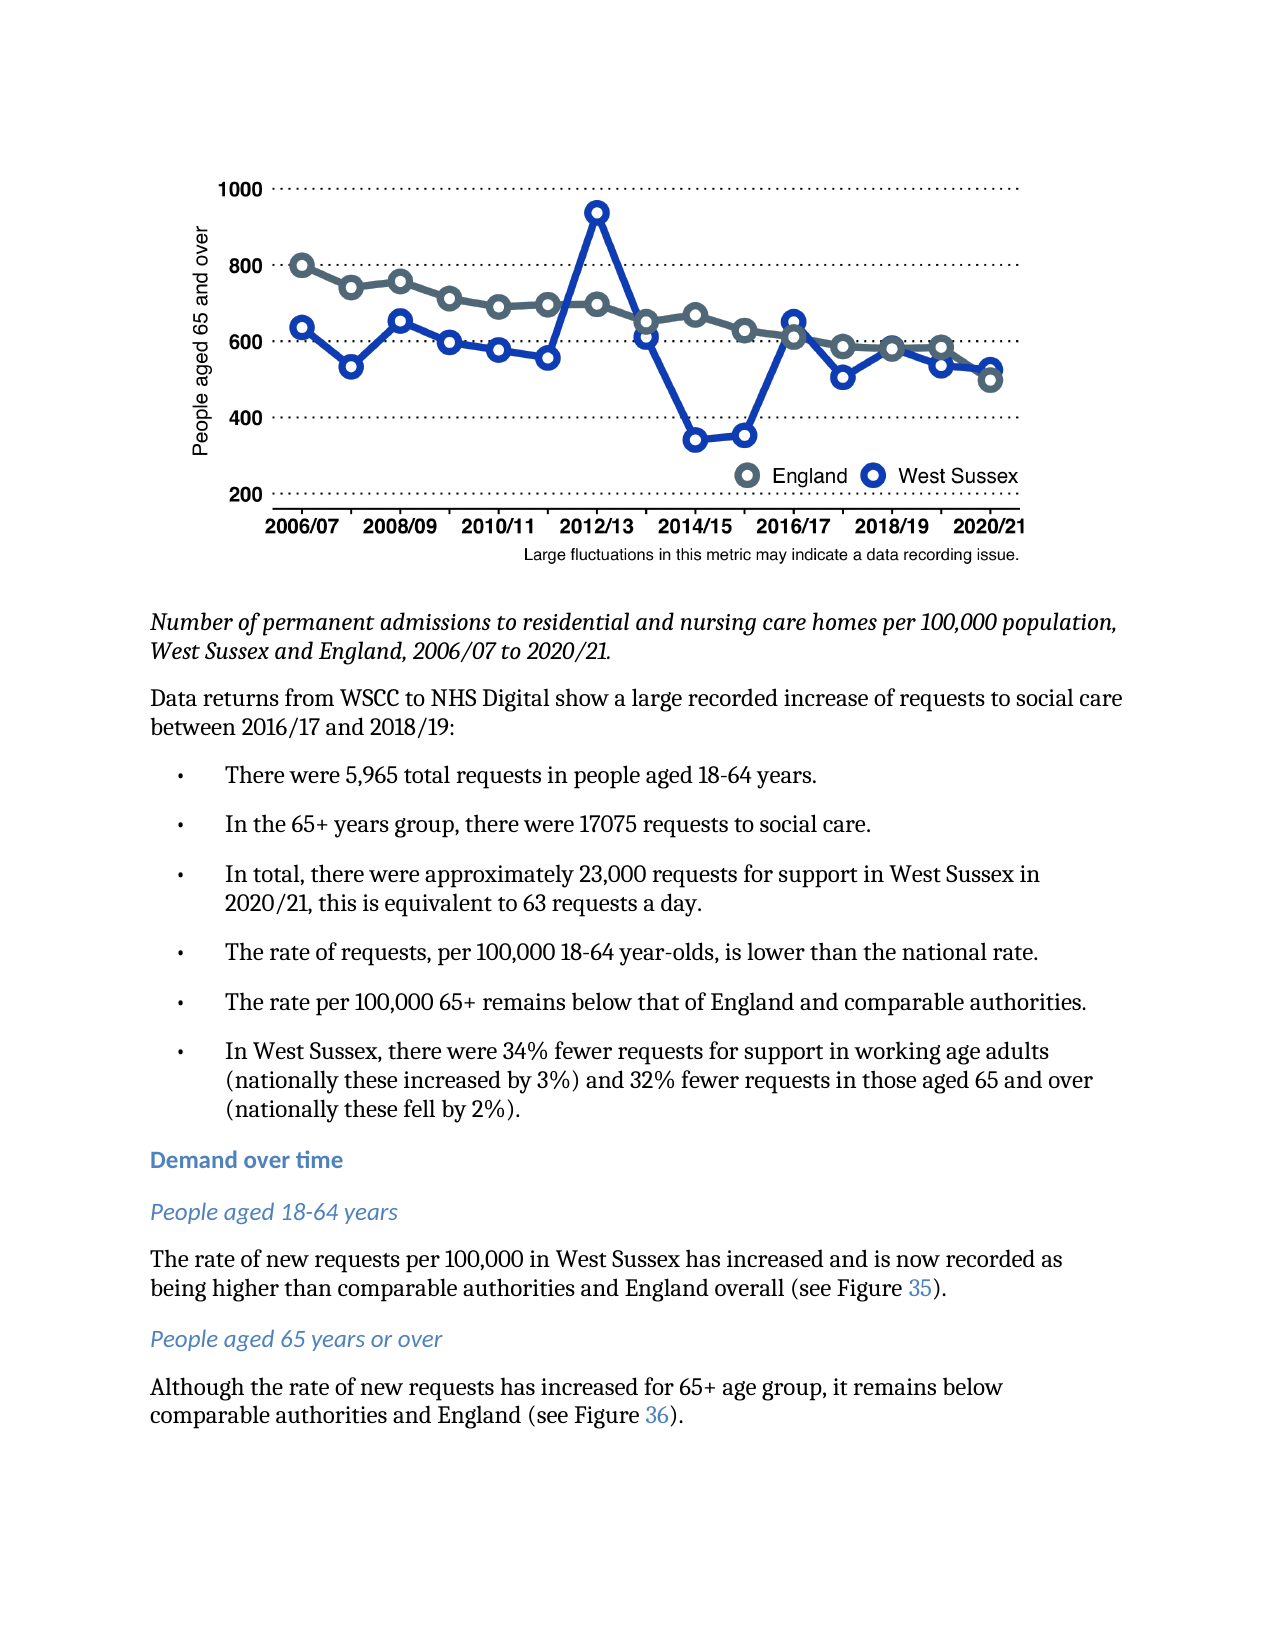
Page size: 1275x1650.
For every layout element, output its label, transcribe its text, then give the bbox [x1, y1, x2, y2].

list The rate per 100,000 65+ remains below that of England and comparable authorities. [175, 988, 1125, 1016]
text Data returns from WSCC to NHS Digital show a large recorded increase of requests to social care between 2016/17 and 2018/19: [150, 684, 1125, 742]
text The rate of new requests per 100,000 in West Sussex has increased and is now recorded as being higher than comparable authorities and England overall (see Figure 35). [150, 1245, 1125, 1302]
list In the 65+ years group, there were 17075 requests to social care. [175, 810, 1125, 839]
text Although the rate of new requests has increased for 65+ age group, it remains below comparable authorities and England (see Figure 36). [150, 1373, 1125, 1430]
picture [168, 150, 1044, 588]
list The rate of requests, per 100,000 18-64 year-olds, is lower than the national rate. [175, 938, 1125, 967]
subtitle People aged 65 years or over [150, 1323, 1125, 1354]
subtitle Demand over time [150, 1144, 1125, 1175]
list In West Sussex, there were 34% fewer requests for support in working age adults (nationally these increased by 3%) and 32% fewer requests in those aged 65 and over (nationally these fell by 2%). [175, 1037, 1125, 1123]
text Number of permanent admissions to residential and nursing care homes per 100,000 population, West Sussex and England, 2006/07 to 2020/21. [150, 608, 1125, 666]
list In total, there were approximately 23,000 requests for support in West Sussex in 2020/21, this is equivalent to 63 requests a day. [175, 860, 1125, 917]
subtitle People aged 18-64 years [150, 1196, 1125, 1226]
list There were 5,965 total requests in people aged 18-64 years. [175, 761, 1125, 789]
